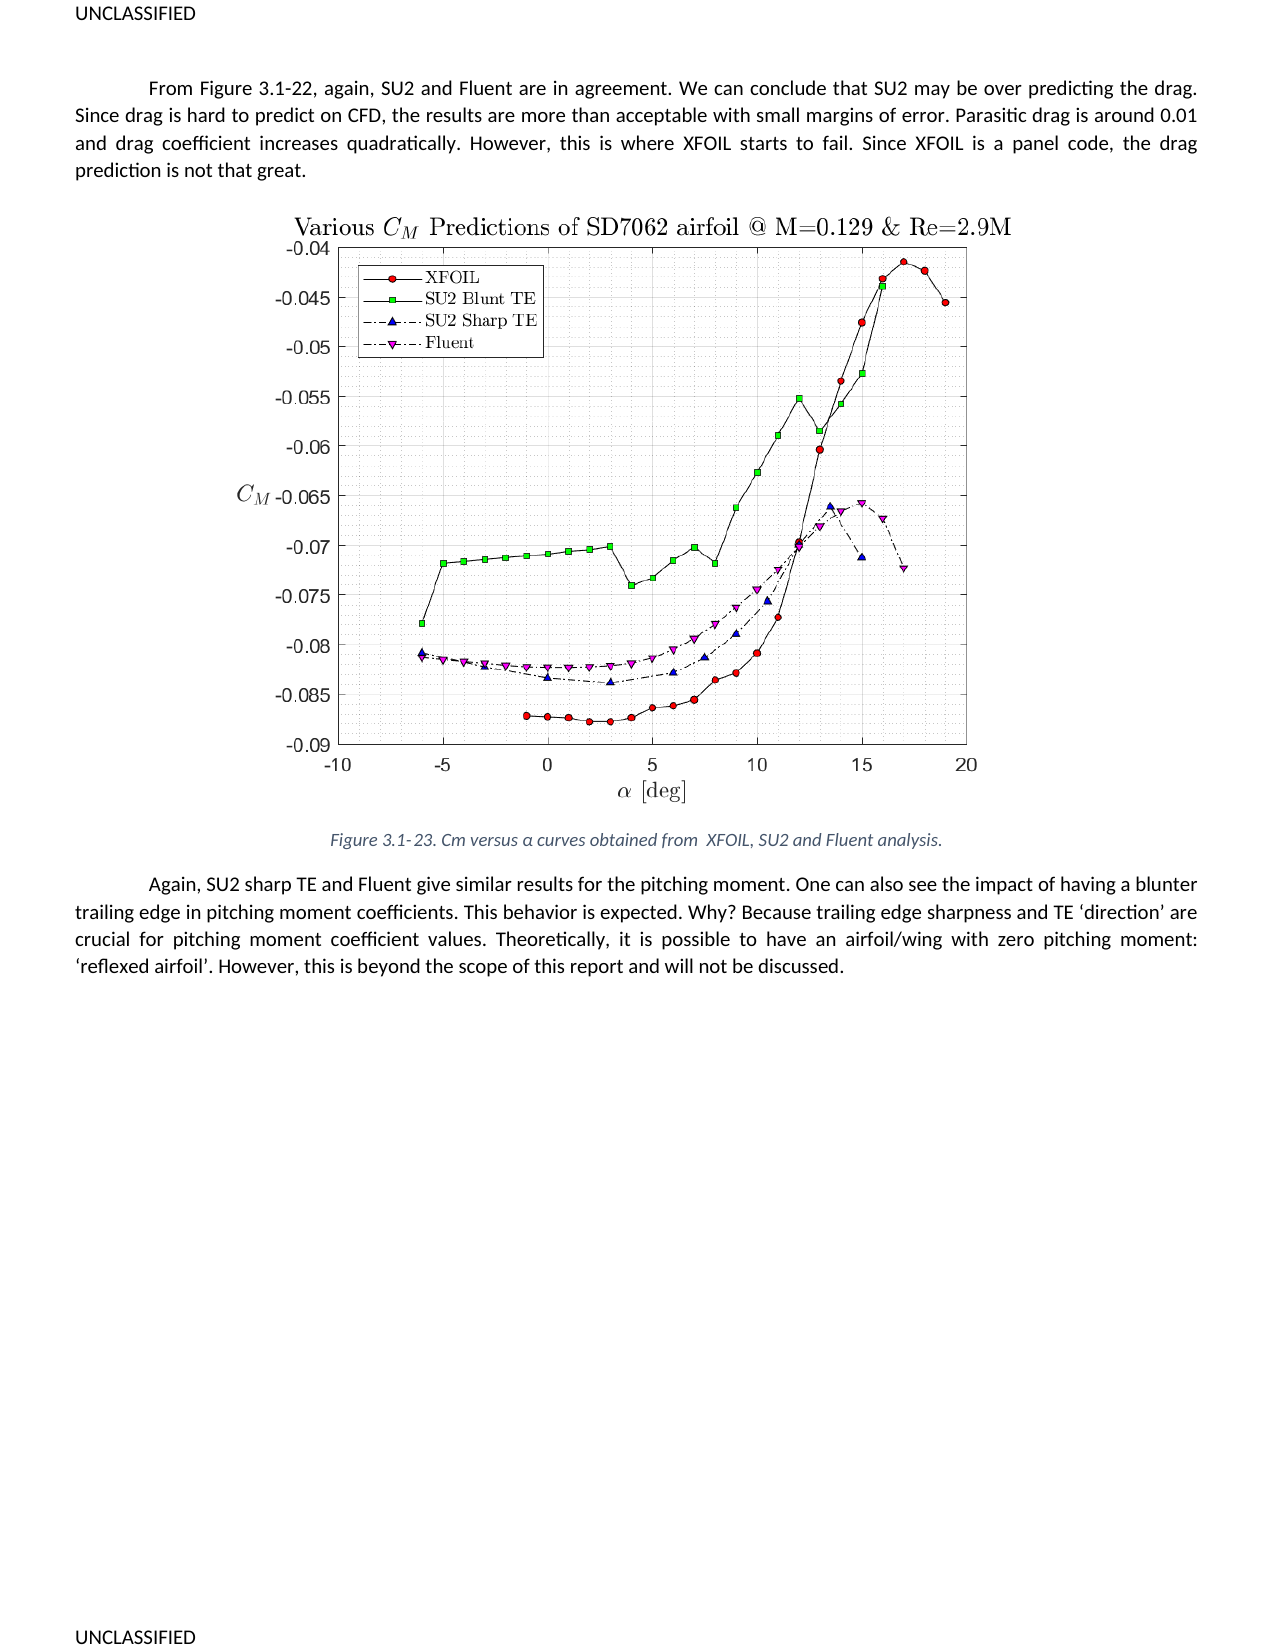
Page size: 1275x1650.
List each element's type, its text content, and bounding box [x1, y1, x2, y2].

text From Figure 3.1-22, again, SU2 and Fluent are in agreement. We can conclude that SU2 may be over predicting the drag. Since drag is hard to predict on CFD, the results are more than acceptable with small margins of error. Parasitic drag is around 0.01 and drag coefficient increases quadratically. However, this is where XFOIL starts to fail. Since XFOIL is a panel code, the drag prediction is not that great. [75, 75, 1200, 183]
picture [232, 201, 1043, 809]
text Again, SU2 sharp TE and Fluent give similar results for the pitching moment. One can also see the impact of having a blunter trailing edge in pitching moment coefficients. This behavior is expected. Why? Because trailing edge sharpness and TE ‘direction’ are crucial for pitching moment coefficient values. Theoretically, it is possible to have an airfoil/wing with zero pitching moment: ‘reflexed airfoil’. However, this is beyond the scope of this report and will not be discussed. [75, 871, 1200, 979]
text Figure 3.1-23. Cm versus α curves obtained from XFOIL, SU2 and Fluent analysis. [75, 828, 1200, 851]
